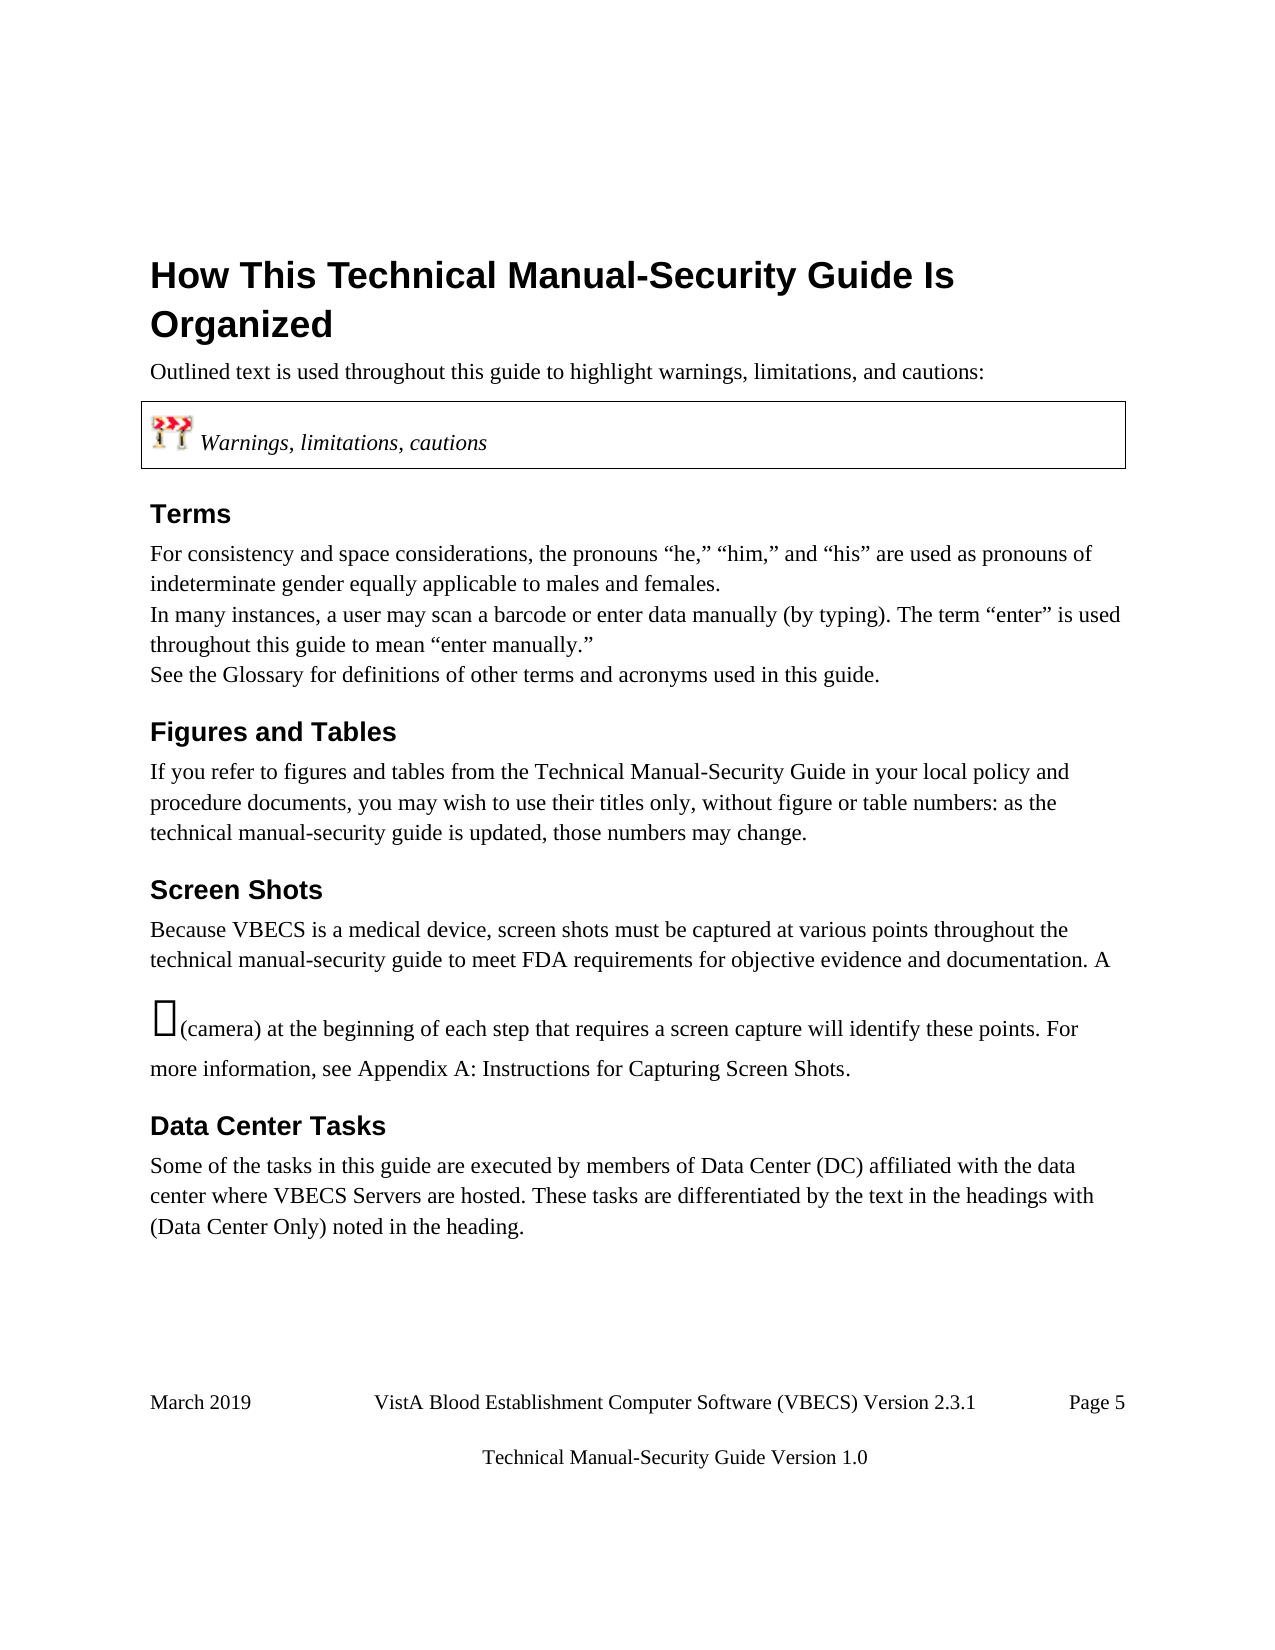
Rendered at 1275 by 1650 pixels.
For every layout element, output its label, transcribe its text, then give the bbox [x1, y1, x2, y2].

subtitle Data Center Tasks [150, 1110, 1125, 1141]
subtitle Screen Shots [150, 874, 1125, 905]
text Because VBECS is a medical device, screen shots must be captured at various points throughout the technical manual-security guide to meet FDA requirements for objective evidence and documentation. A (camera) at the beginning of each step that requires a screen capture will identify these points. For more information, see Appendix A: Instructions for Capturing Screen Shots. [150, 916, 1125, 1081]
text See the Glossary for definitions of other terms and acronyms used in this guide. [150, 661, 1125, 687]
subtitle Terms [150, 498, 1125, 529]
picture [150, 414, 194, 451]
text Outlined text is used throughout this guide to highlight warnings, limitations, and cautions: [150, 358, 1125, 385]
text Some of the tasks in this guide are executed by members of Data Center (DC) affiliated with the data center where VBECS Servers are hosted. These tasks are differentiated by the text in the headings with (Data Center Only) noted in the heading. [150, 1152, 1125, 1239]
text Warnings, limitations, cautions [142, 402, 1125, 468]
text For consistency and space considerations, the pronouns “he,” “him,” and “his” are used as pronouns of indeterminate gender equally applicable to males and females. [150, 540, 1125, 597]
text In many instances, a user may scan a barcode or enter data manually (by typing). The term “enter” is used throughout this guide to mean “enter manually.” [150, 601, 1125, 657]
subtitle How This Technical Manual-Security Guide Is Organized [150, 253, 1125, 346]
text If you refer to figures and tables from the Technical Manual-Security Guide in your local policy and procedure documents, you may wish to use their titles only, without figure or table numbers: as the technical manual-security guide is updated, those numbers may change. [150, 758, 1125, 845]
subtitle Figures and Tables [150, 716, 1125, 747]
